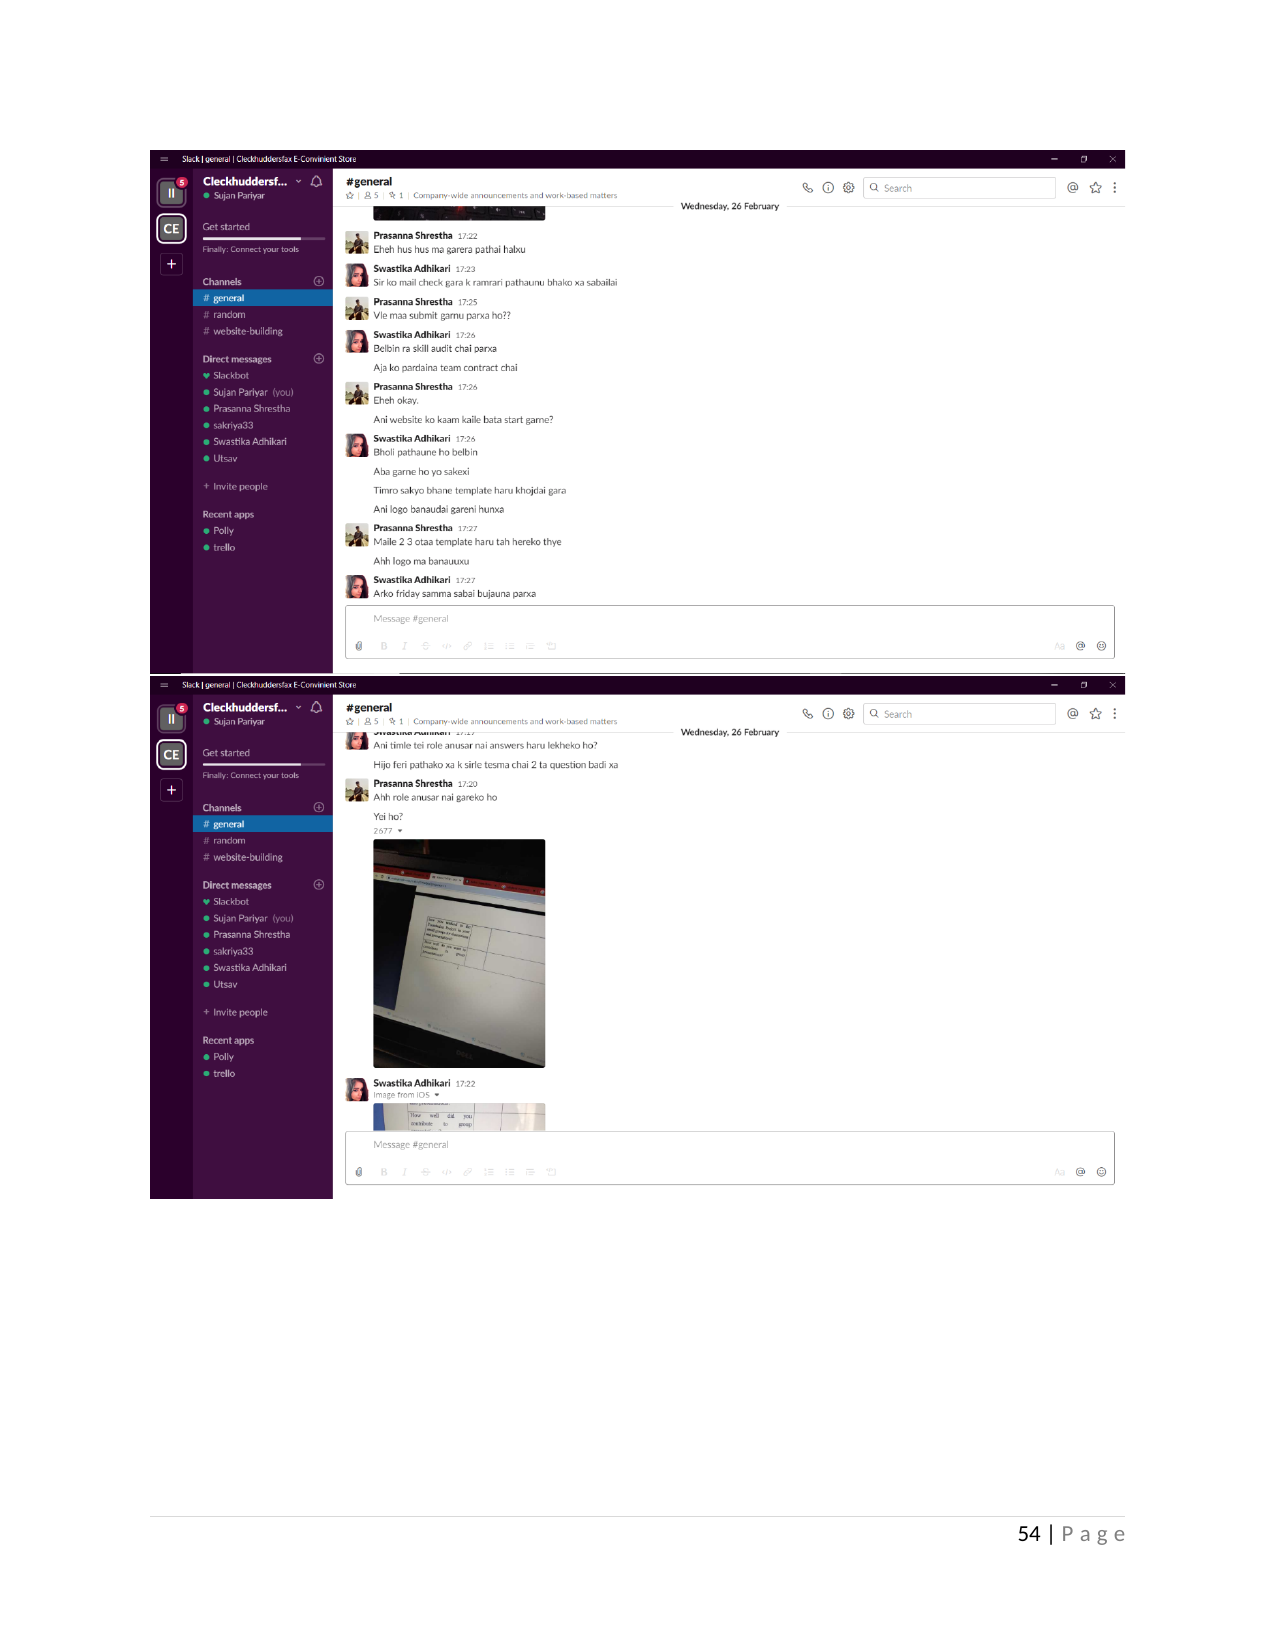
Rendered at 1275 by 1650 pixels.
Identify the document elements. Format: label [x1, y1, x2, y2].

picture [150, 150, 1125, 674]
picture [150, 676, 1125, 1199]
